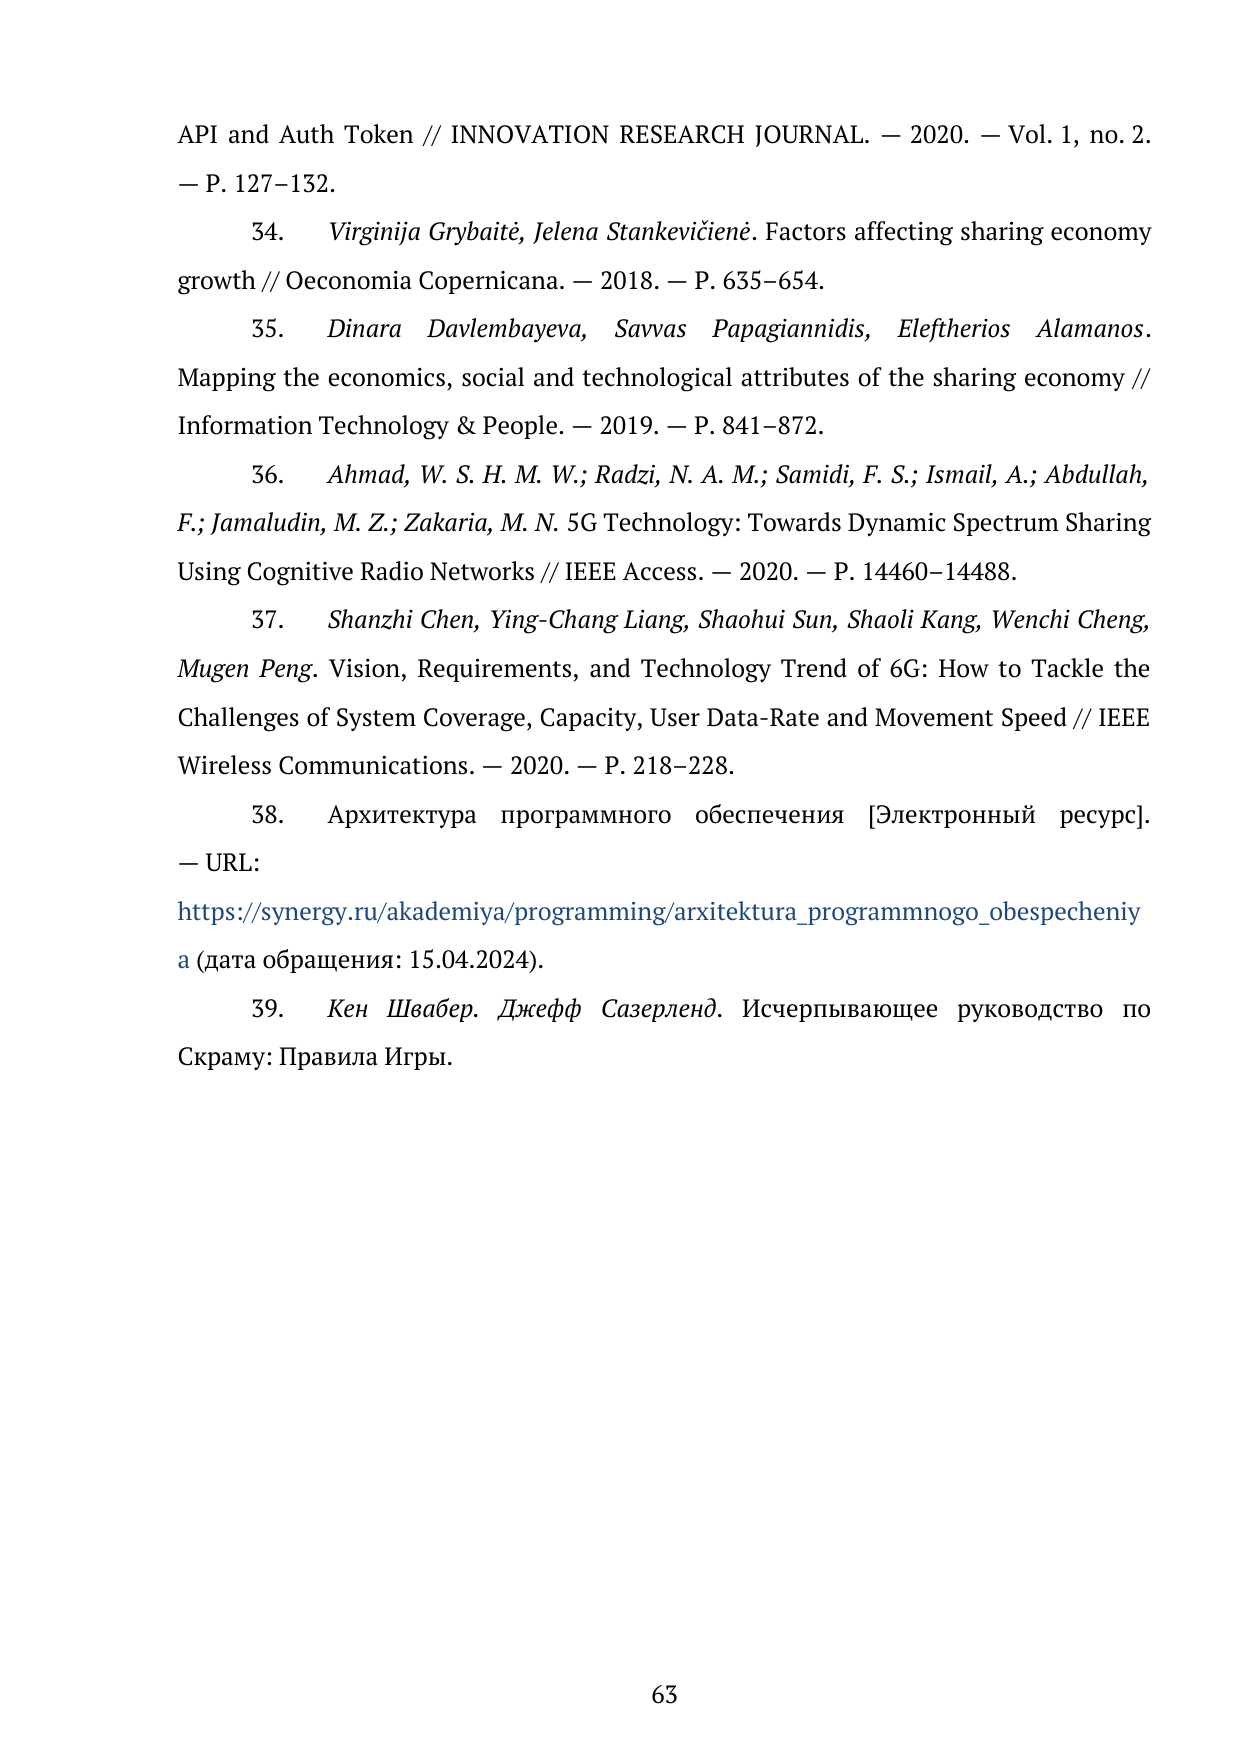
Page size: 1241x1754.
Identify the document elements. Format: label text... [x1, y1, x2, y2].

text 34. Virginija Grybaitė, Jelena Stankevičienė. Factors affecting sharing economy growth // Oeconomia Copernicana. — 2018. — P. 635–654. [177, 215, 1152, 296]
text 38. Архитектура программного обеспечения [Электронный ресурс]. — URL: https://synergy.ru/akademiya/programming/arxitektura_programmnogo_obespecheniya (дата обращения: 15.04.2024). [177, 798, 1152, 976]
text 39. Кен Швабер. Джефф Сазерленд. Исчерпывающее руководство по Скраму: Правила Игры. [177, 992, 1152, 1073]
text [177, 118, 1152, 199]
text 35. Dinara Davlembayeva, Savvas Papagiannidis, Eleftherios Alamanos. Mapping the economics, social and technological attributes of the sharing economy // Information Technology & People. — 2019. — P. 841–872. [177, 312, 1152, 442]
text 37. Shanzhi Chen, Ying-Chang Liang, Shaohui Sun, Shaoli Kang, Wenchi Cheng, Mugen Peng. Vision, Requirements, and Technology Trend of 6G: How to Tackle the Challenges of System Coverage, Capacity, User Data-Rate and Movement Speed // IEEE Wireless Communications. — 2020. — P. 218–228. [177, 603, 1152, 782]
text 36. Ahmad, W. S. H. M. W.; Radzi, N. A. M.; Samidi, F. S.; Ismail, A.; Abdullah, F.; Jamaludin, M. Z.; Zakaria, M. N. 5G Technology: Towards Dynamic Spectrum Sharing Using Cognitive Radio Networks // IEEE Access. — 2020. — P. 14460–14488. [177, 458, 1152, 587]
